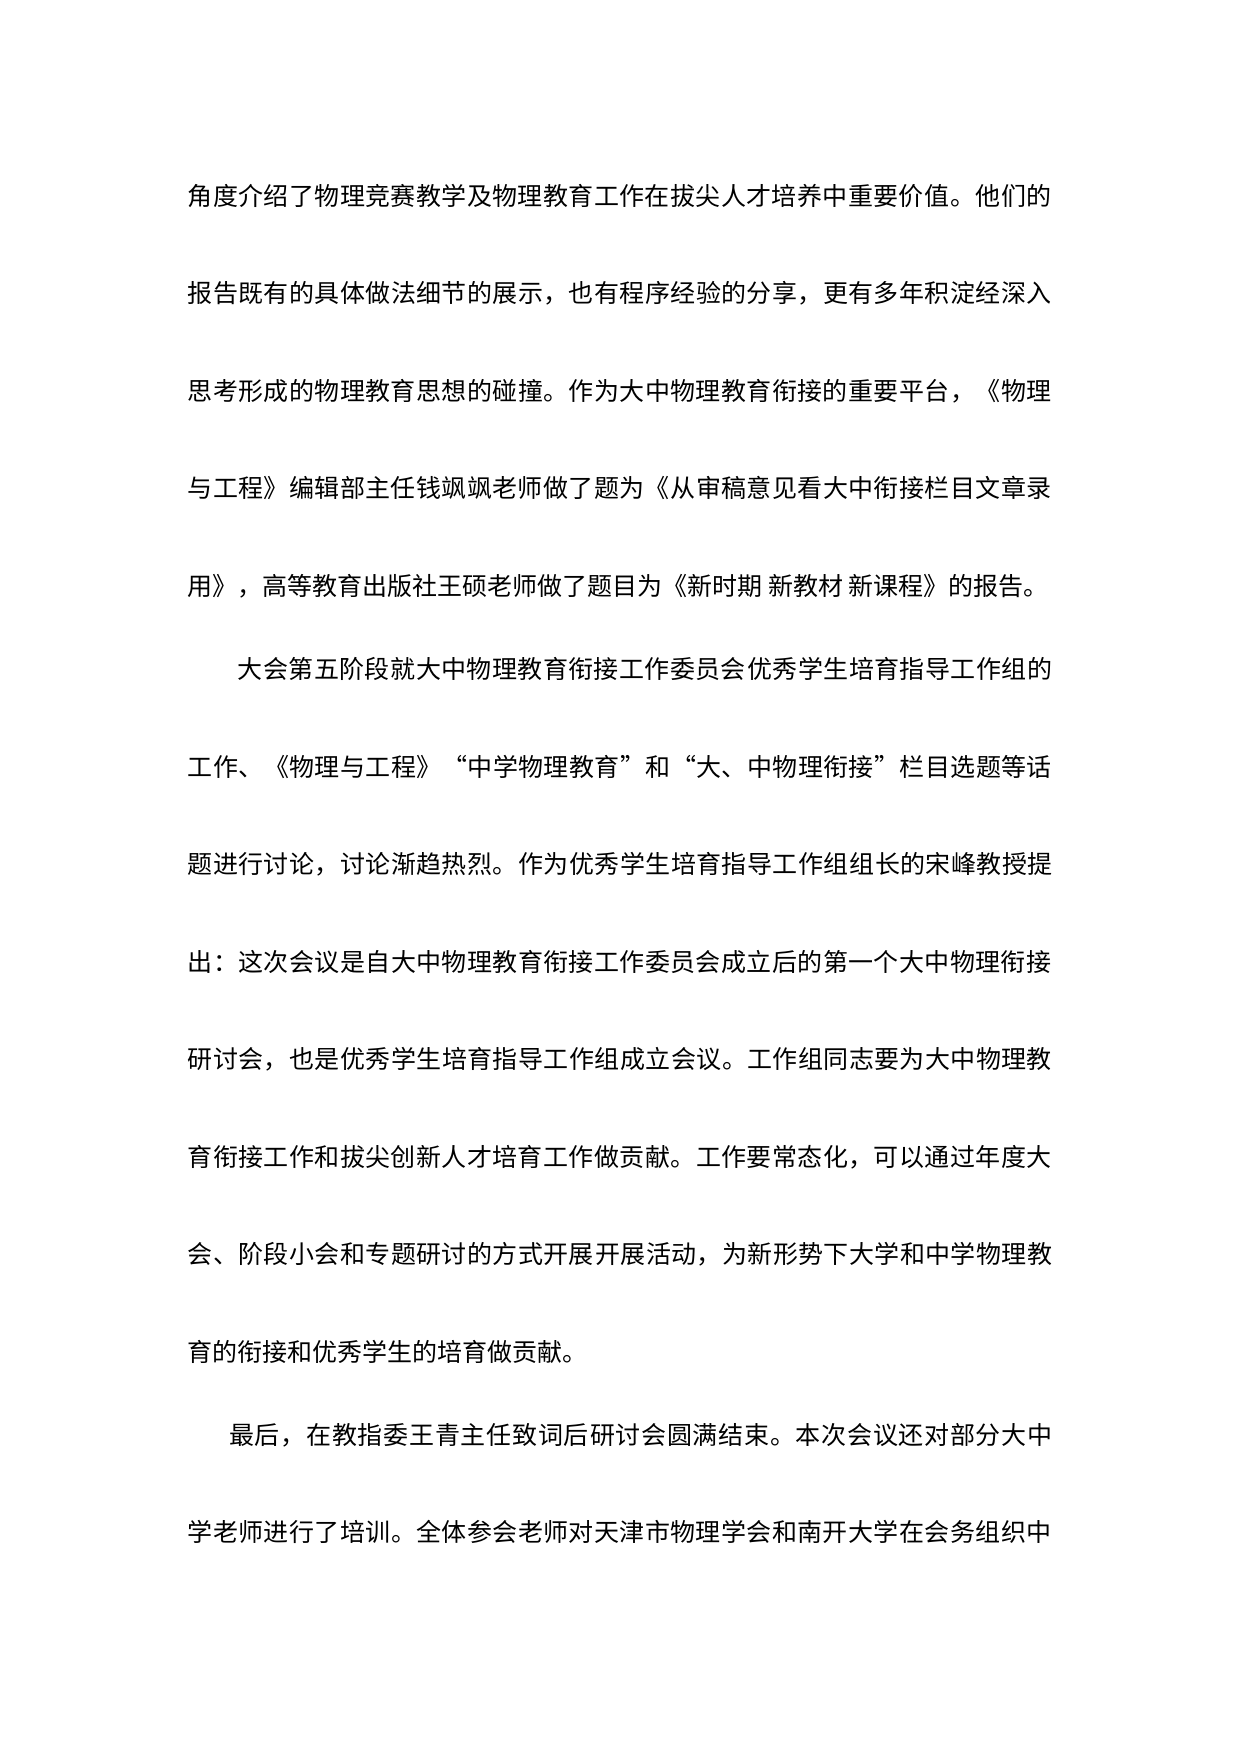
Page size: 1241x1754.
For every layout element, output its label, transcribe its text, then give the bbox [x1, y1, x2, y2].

text 大会第五阶段就大中物理教育衔接工作委员会优秀学生培育指导工作组的工作、《物理与工程》“中学物理教育”和“大、中物理衔接”栏目选题等话题进行讨论，讨论渐趋热烈。作为优秀学生培育指导工作组组长的宋峰教授提出：这次会议是自大中物理教育衔接工作委员会成立后的第一个大中物理衔接研讨会，也是优秀学生培育指导工作组成立会议。工作组同志要为大中物理教育衔接工作和拔尖创新人才培育工作做贡献。工作要常态化，可以通过年度大会、阶段小会和专题研讨的方式开展开展活动，为新形势下大学和中学物理教育的衔接和优秀学生的培育做贡献。 [187, 635, 1053, 1383]
text 大会第四阶段报告由南京外国语学校潘志民老师主持，富阳中学王栩老师做了题为《传承和优秀学生团队建设》的报告，石家庄二中李银老师做了题为《放下显微镜，拿起望远镜》的报告，两位老师分别从团队建设和课程建设的角度介绍了物理竞赛教学及物理教育工作在拔尖人才培养中重要价值。他们的报告既有的具体做法细节的展示，也有程序经验的分享，更有多年积淀经深入思考形成的物理教育思想的碰撞。作为大中物理教育衔接的重要平台，《物理与工程》编辑部主任钱飒飒老师做了题为《从审稿意见看大中衔接栏目文章录用》，高等教育出版社王硕老师做了题目为《新时期 新教材 新课程》的报告。 [187, 162, 1053, 617]
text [187, 1401, 1053, 1563]
